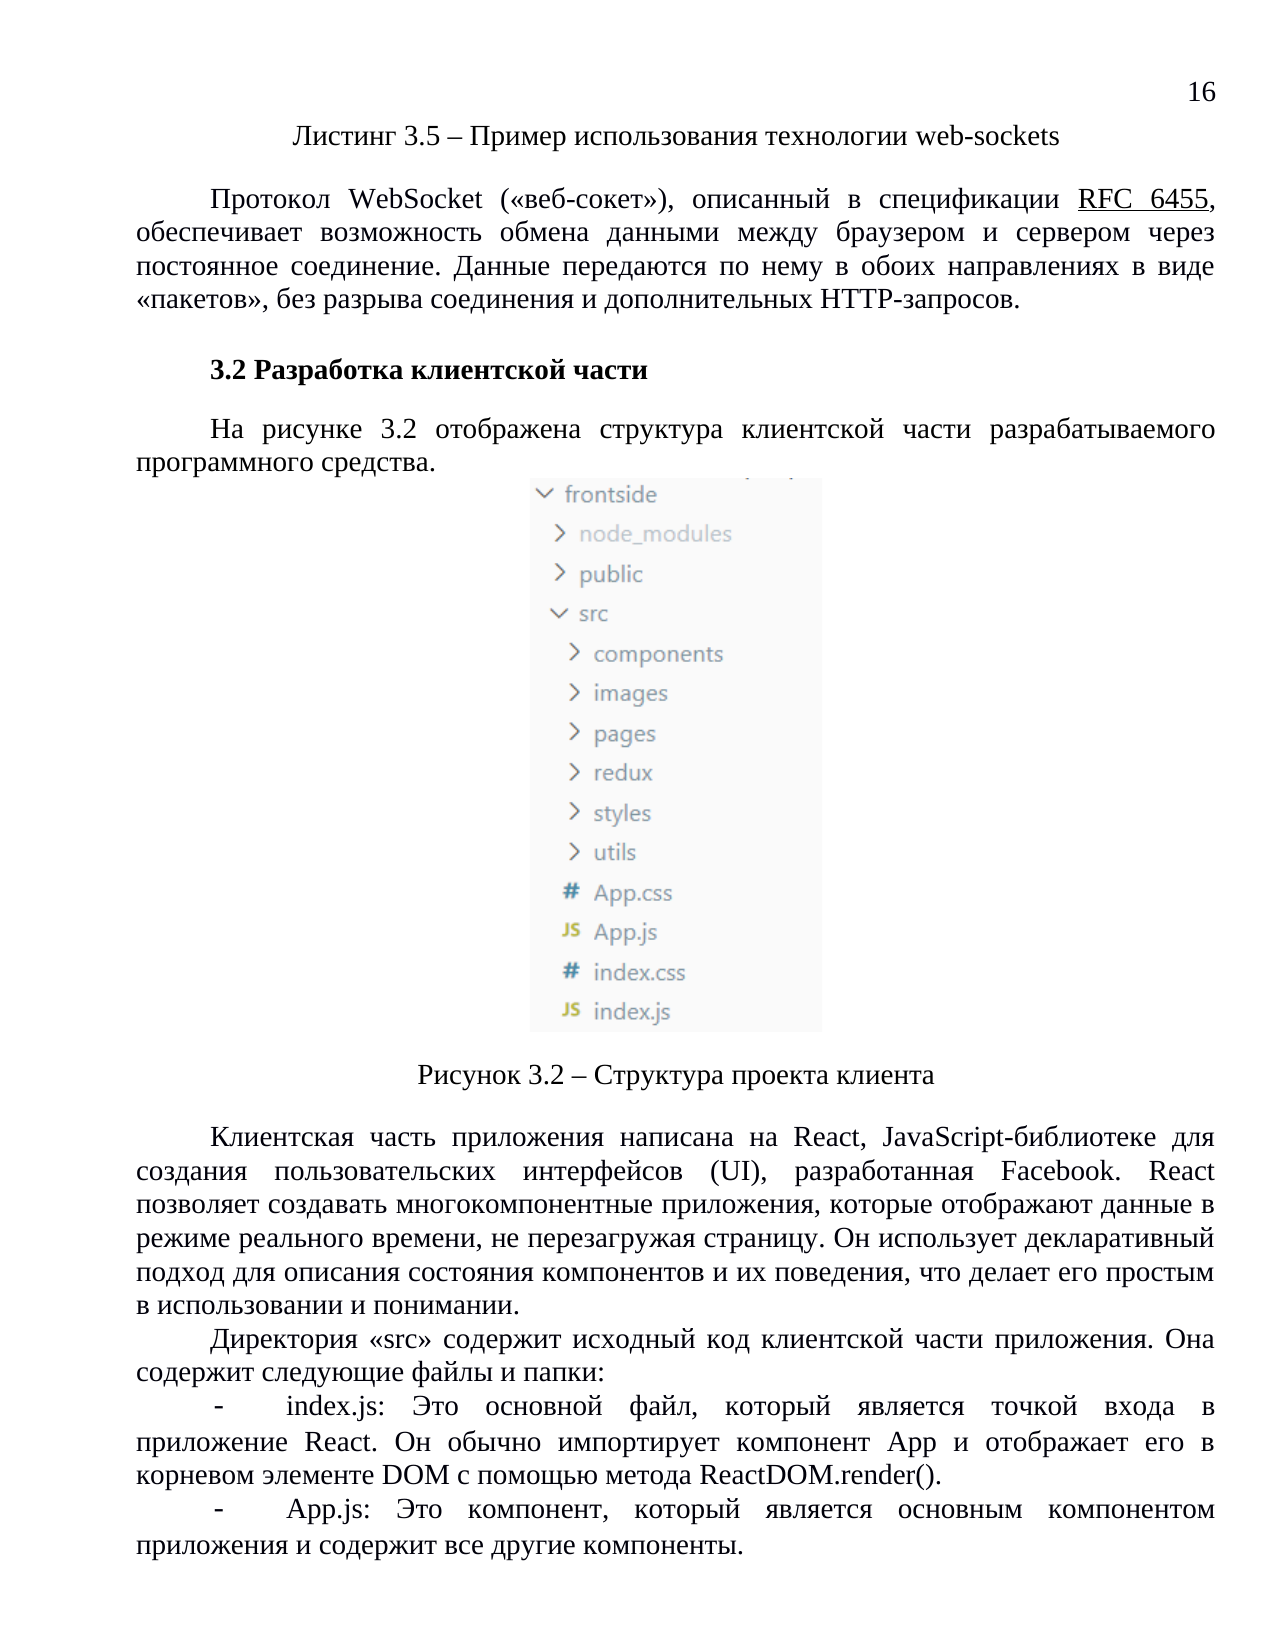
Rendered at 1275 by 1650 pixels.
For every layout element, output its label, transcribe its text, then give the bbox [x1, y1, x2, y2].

picture [529, 478, 823, 1032]
text Протокол WebSocket («веб-сокет»), описанный в спецификации RFC 6455, обеспечивает возможность обмена данными между браузером и сервером через постоянное соединение. Данные передаются по нему в обоих направлениях в виде «пакетов», без разрыва соединения и дополнительных HTTP-запросов. [136, 181, 1216, 315]
text На рисунке 3.2 отображена структура клиентской части разрабатываемого программного средства. [136, 411, 1216, 478]
subtitle 3.2 Разработка клиентской части [136, 352, 1216, 386]
text Рисунок 3.2 – Структура проекта клиента [136, 1057, 1216, 1090]
list App.js: Это компонент, который является основным компонентом приложения и содержит все другие компоненты. [136, 1491, 1216, 1561]
text Клиентская часть приложения написана на React, JavaScript-библиотеке для создания пользовательских интерфейсов (UI), разработанная Facebook. React позволяет создавать многокомпонентные приложения, которые отображают данные в режиме реального времени, не перезагружая страницу. Он использует декларативный подход для описания состояния компонентов и их поведения, что делает его простым в использовании и понимании. [136, 1119, 1216, 1321]
text Директория «src» содержит исходный код клиентской части приложения. Она содержит следующие файлы и папки: [136, 1321, 1216, 1388]
text Листинг 3.5 – Пример использования технологии web-sockets [136, 118, 1216, 152]
list index.js: Это основной файл, который является точкой входа в приложение React. Он обычно импортирует компонент App и отображает его в корневом элементе DOM с помощью метода ReactDOM.render(). [136, 1388, 1216, 1491]
